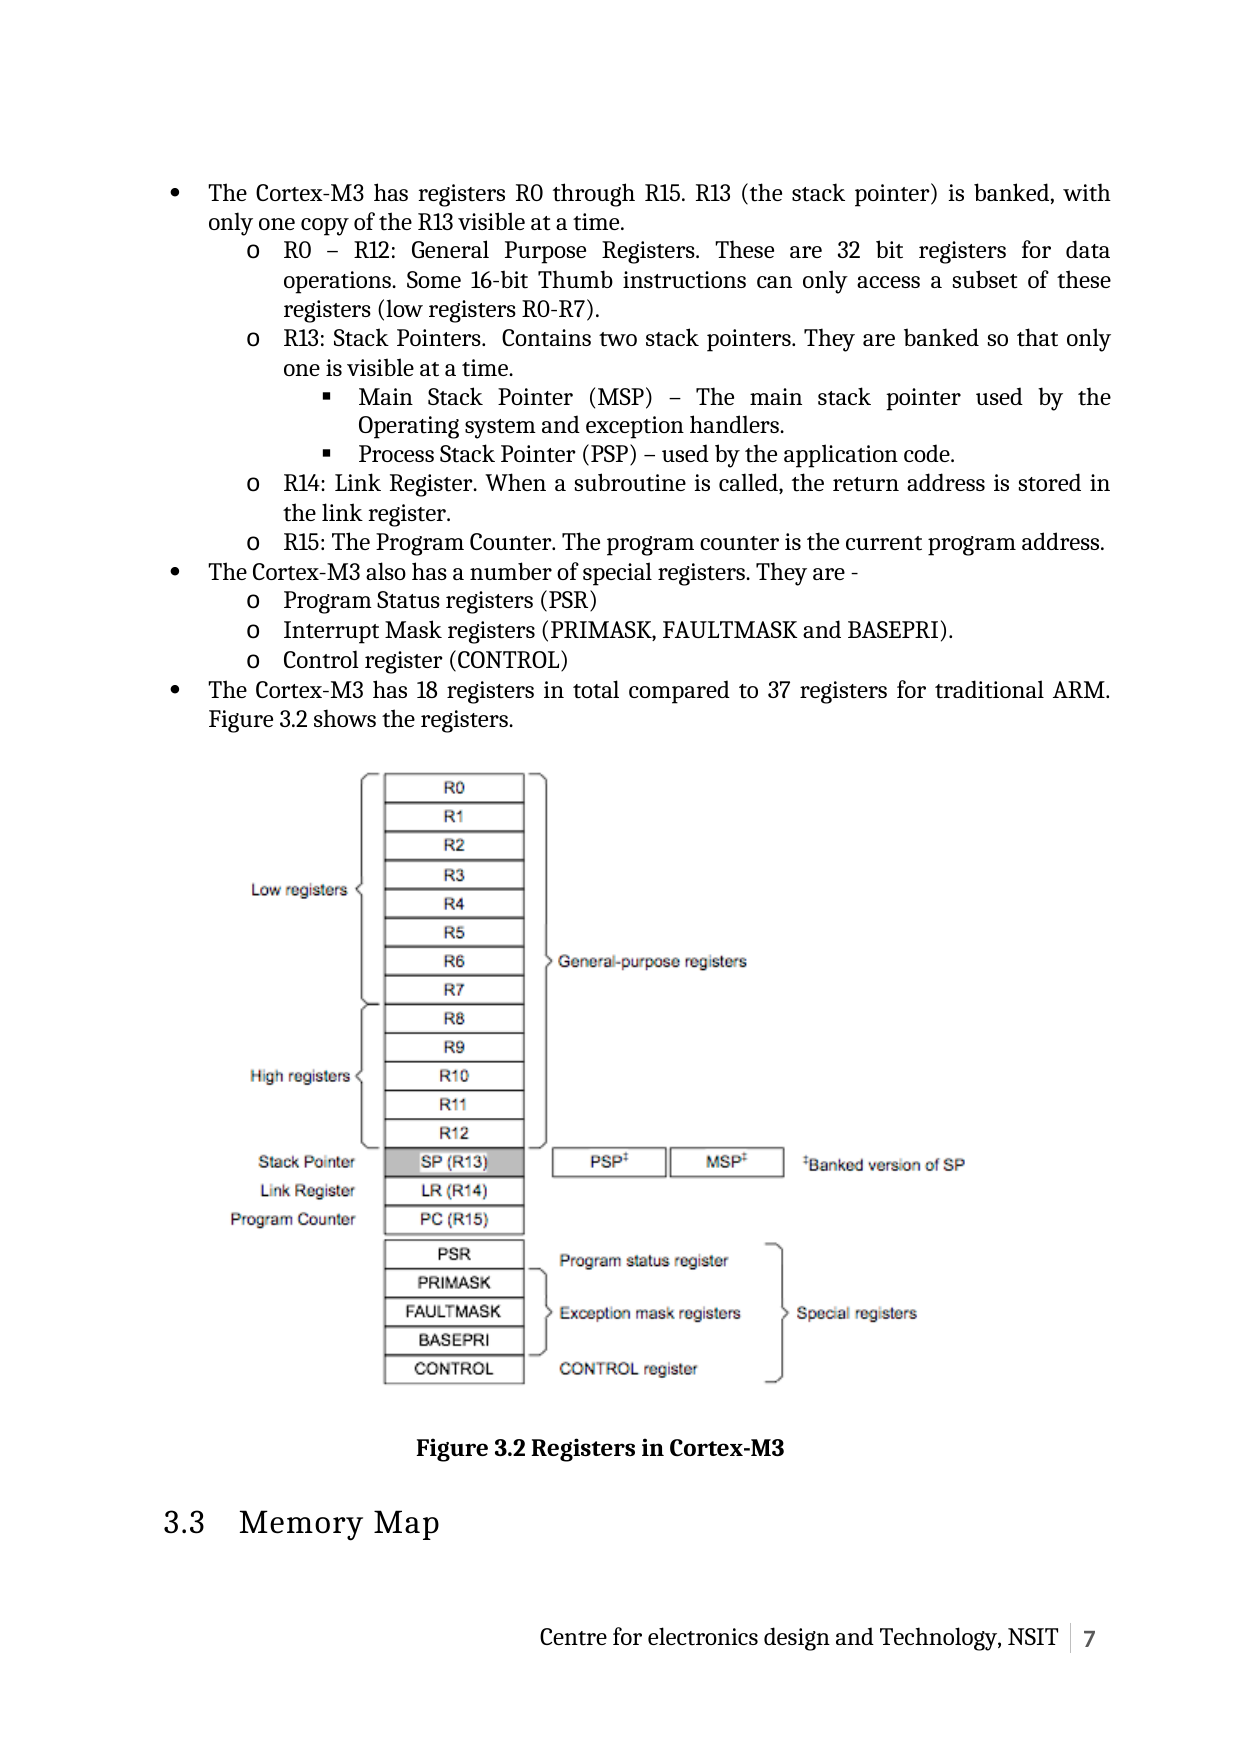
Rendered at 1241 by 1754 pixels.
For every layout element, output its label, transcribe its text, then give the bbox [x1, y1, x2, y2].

picture [208, 762, 992, 1421]
list The Cortex-M3 also has a number of special registers. They are - [171, 557, 1112, 586]
list The Cortex-M3 has registers R0 through R15. R13 (the stack pointer) is banked, with only one copy of the R13 visible at a time. [171, 179, 1112, 236]
list R13: Stack Pointers. Contains two stack pointers. They are banked so that only one is visible at a time. [246, 324, 1112, 382]
list Main Stack Pointer (MSP) – The main stack pointer used by the Operating system and exception handlers. [321, 382, 1112, 440]
list R0 – R12: General Purpose Registers. These are 32 bit registers for data operations. Some 16-bit Thumb instructions can only access a subset of these registers (low registers R0-R7). [246, 236, 1112, 324]
list R15: The Program Counter. The program counter is the current program address. [246, 527, 1112, 557]
text Figure 3.2 Registers in Cortex-M3 [89, 1433, 1112, 1462]
list R14: Link Register. When a subroutine is called, the return address is stored in the link register. [246, 469, 1112, 527]
list Process Stack Pointer (PSP) – used by the application code. [321, 440, 1112, 469]
list Control register (CONTROL) [246, 646, 1112, 676]
subtitle 3.3 Memory Map [89, 1503, 1152, 1542]
list Program Status registers (PSR) [246, 586, 1112, 616]
list The Cortex-M3 has 18 registers in total compared to 37 registers for traditional ARM. Figure 3.2 shows the registers. [171, 676, 1112, 734]
list Interrupt Mask registers (PRIMASK, FAULTMASK and BASEPRI). [246, 616, 1112, 646]
